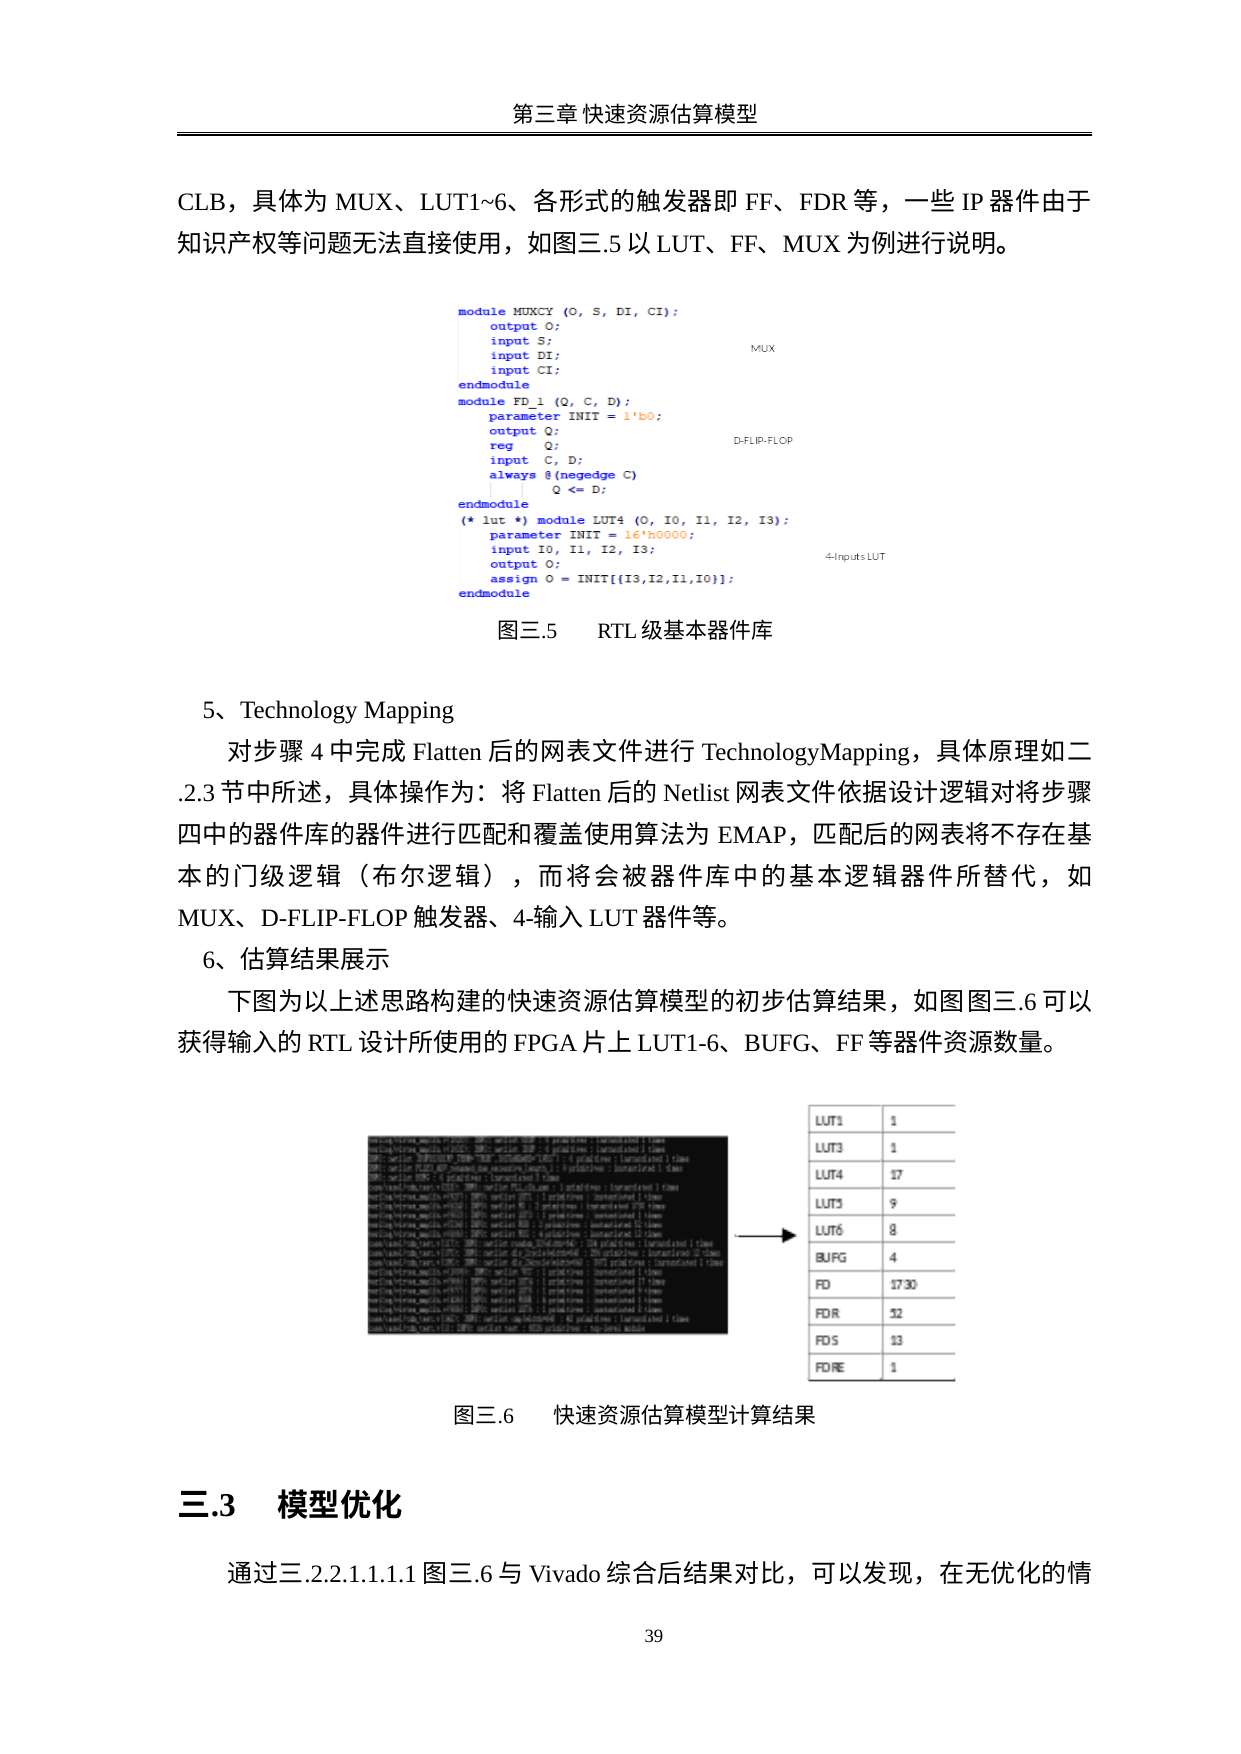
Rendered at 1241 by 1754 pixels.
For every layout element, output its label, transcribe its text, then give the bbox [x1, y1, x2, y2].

text 快速资源估算模型计算结果 [177, 1398, 1092, 1429]
text 对步骤4中完成Flatten后的网表文件进行TechnologyMapping，具体原理如2.2.3节中所述，具体操作为：将Flatten后的Netlist网表文件依据设计逻辑对将步骤四中的器件库的器件进行匹配和覆盖使用算法为EMAP，匹配后的网表将不存在基本的门级逻辑（布尔逻辑），而将会被器件库中的基本逻辑器件所替代，如MUX、D-FLIP-FLOP触发器、4-输入LUT器件等。 [177, 727, 1092, 935]
text RTL级基本器件库 [177, 613, 1092, 644]
text 6、估算结果展示 [177, 935, 1092, 977]
text 下图为以上述思路构建的快速资源估算模型的初步估算结果，如图图3.11可以获得输入的RTL设计所使用的FPGA片上LUT1-6、BUFG、FF等器件资源数量。 [177, 977, 1092, 1060]
subtitle 模型优化 [177, 1483, 1092, 1524]
text 5、Technology Mapping [177, 685, 1092, 727]
